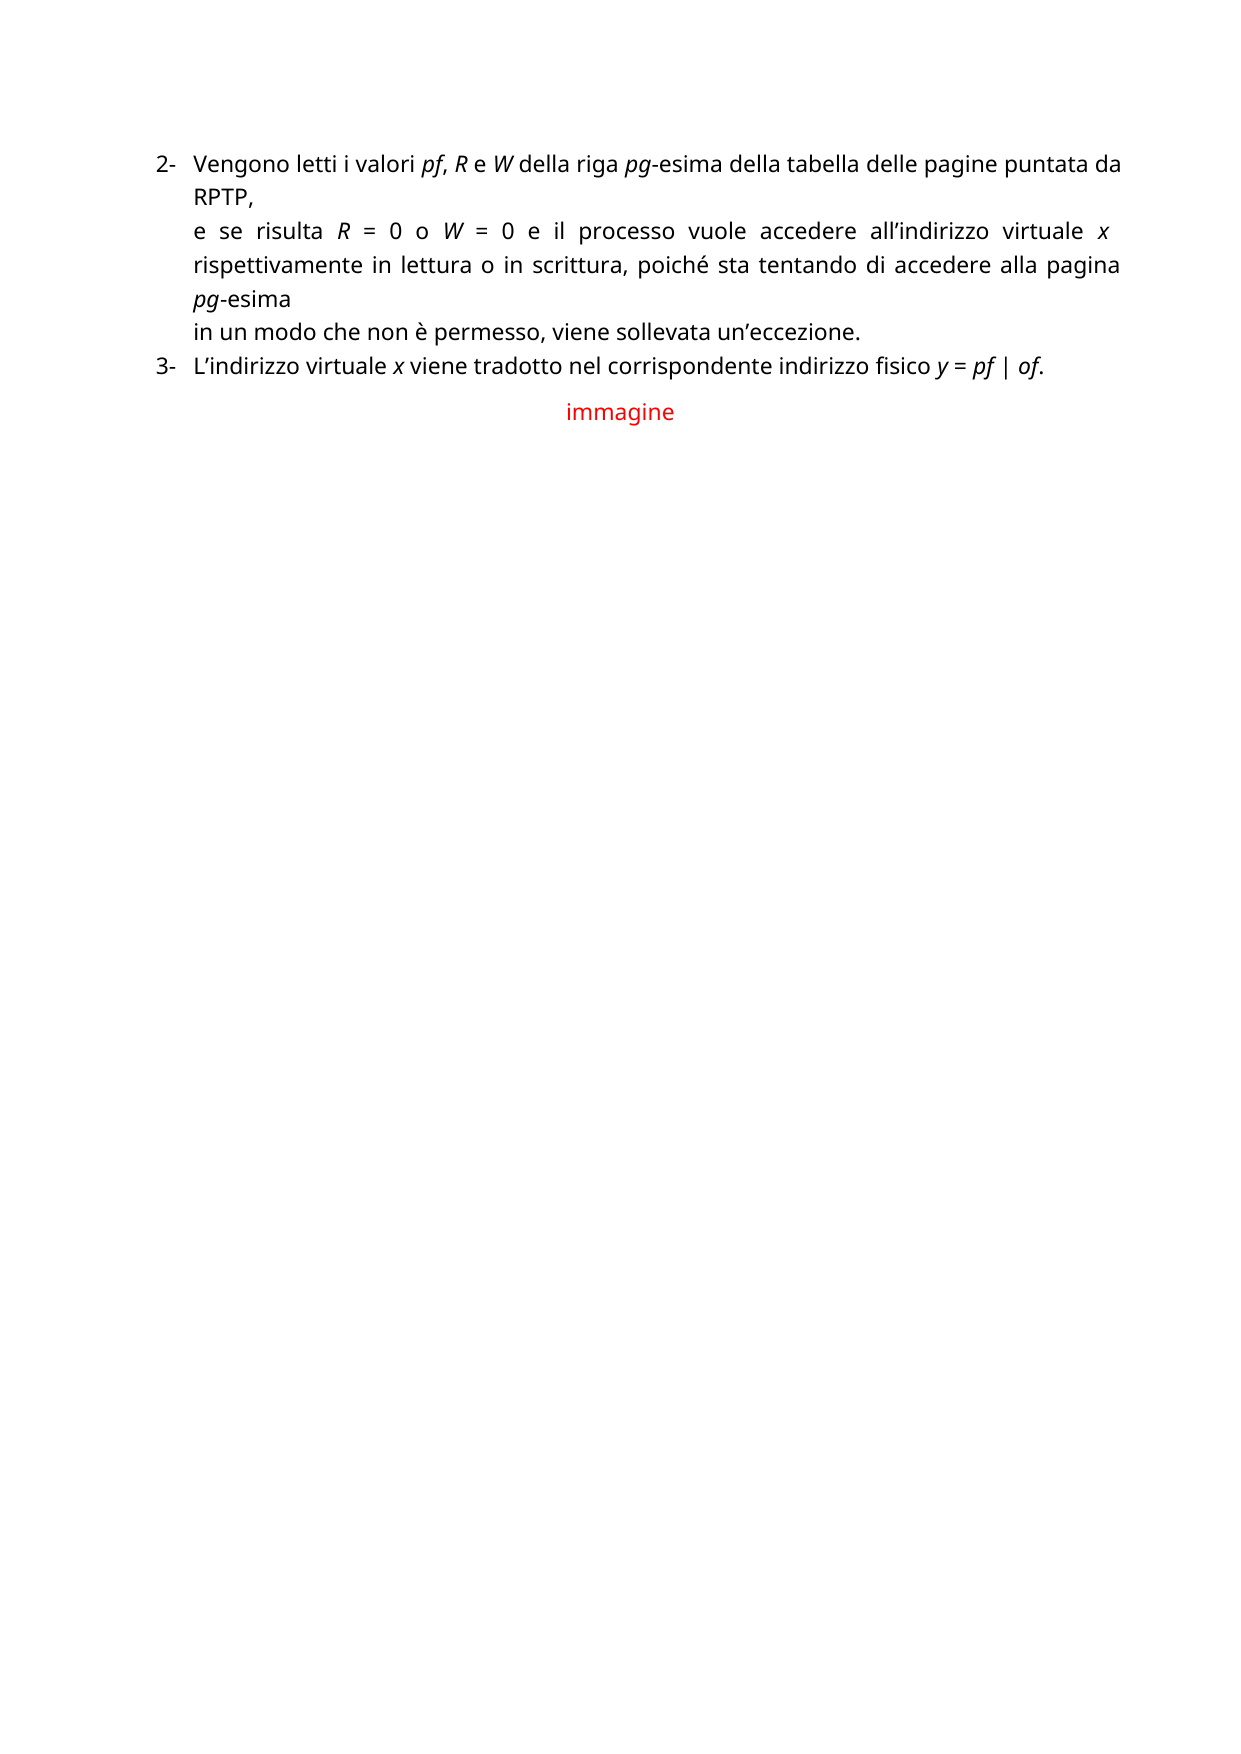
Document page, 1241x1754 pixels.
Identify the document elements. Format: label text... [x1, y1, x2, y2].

text immagine [118, 396, 1122, 428]
list Vengono letti i valori pf, R e W della riga pg-esima della tabella delle pagine puntata da RPTP, e se risulta R = 0 o W = 0 e il processo vuole accedere all’indirizzo virtuale x rispettivamente in lettura o in scrittura, poiché sta tentando di accedere alla pagina pg-esima in un modo che non è permesso, viene sollevata un’eccezione. [156, 148, 1122, 348]
list L’indirizzo virtuale x viene tradotto nel corrispondente indirizzo fisico y = pf | of. [156, 350, 1122, 381]
